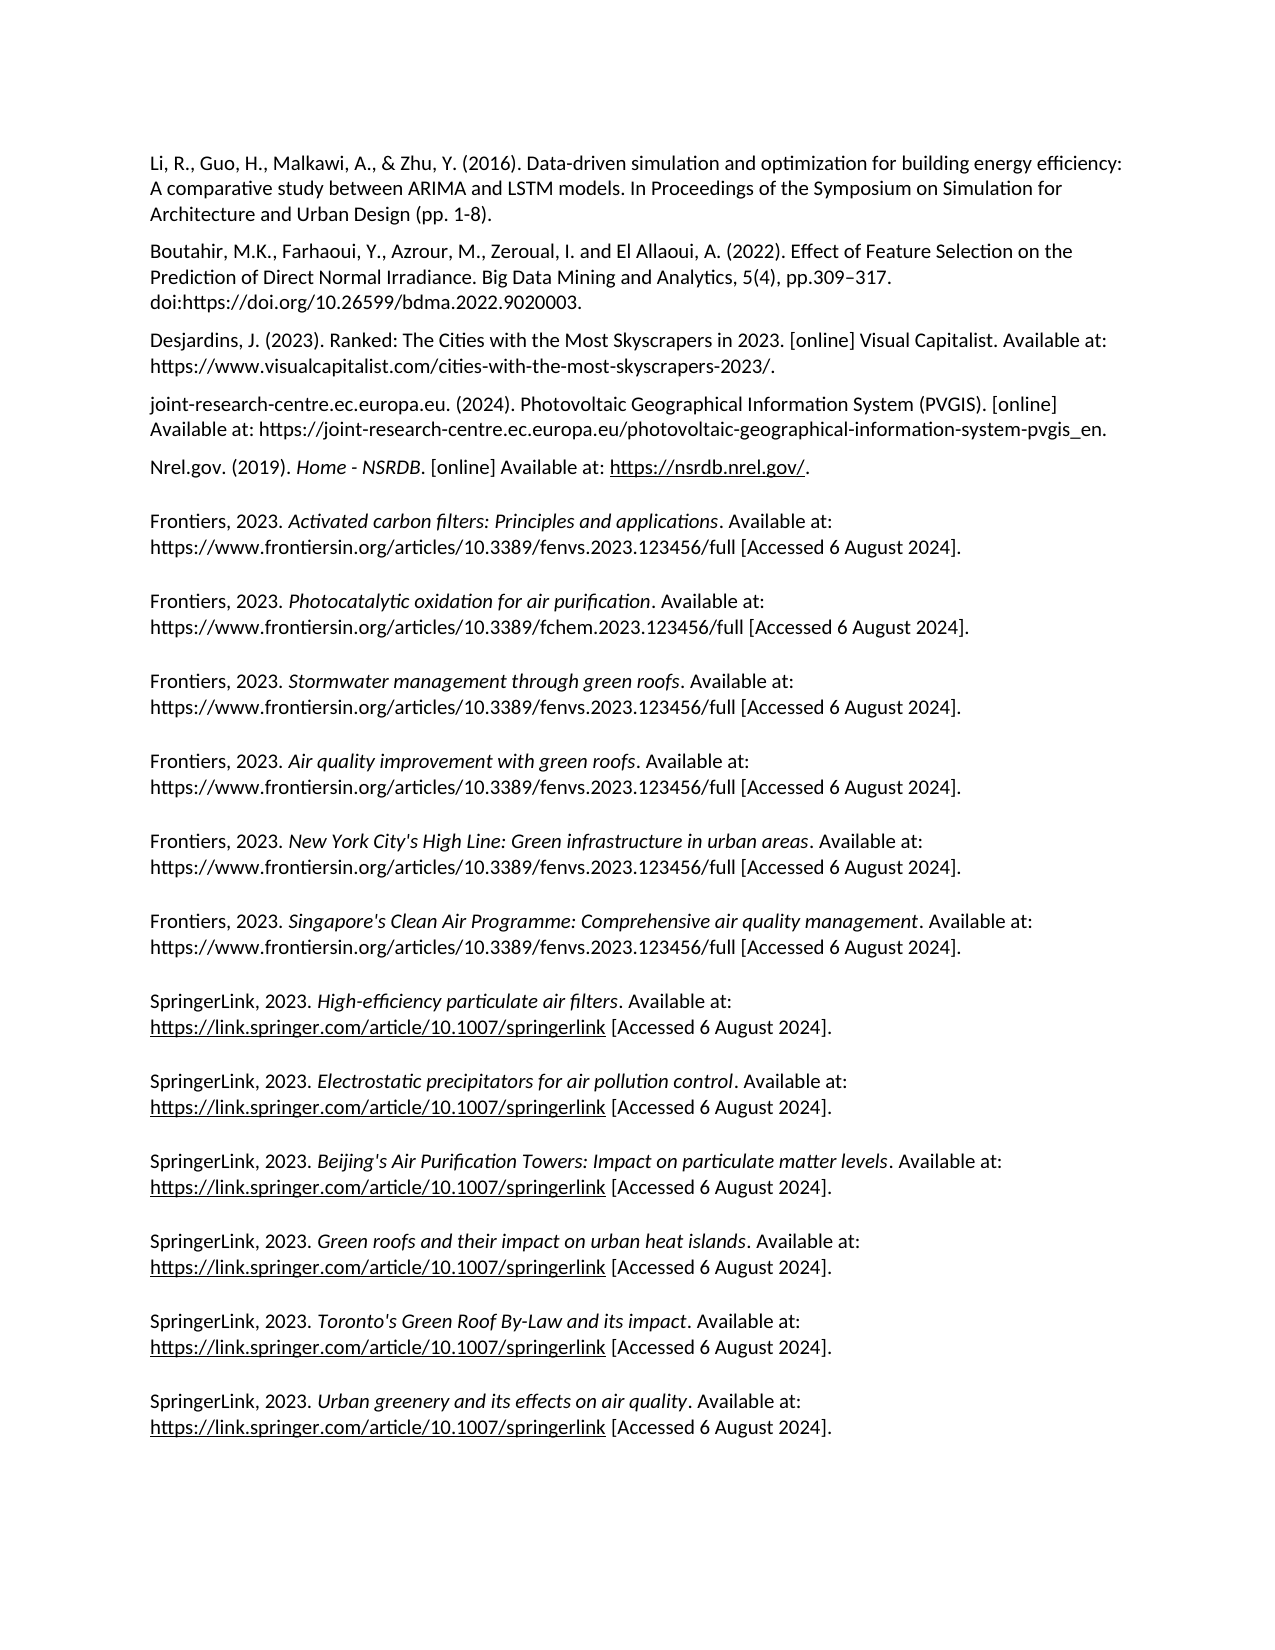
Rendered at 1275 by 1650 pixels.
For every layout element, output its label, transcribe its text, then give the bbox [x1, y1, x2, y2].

text Frontiers, 2023. Stormwater management through green roofs. Available at: https://www.frontiersin.org/articles/10.3389/fenvs.2023.123456/full [Accessed 6 August 2024]. [150, 669, 1125, 719]
text Desjardins, J. (2023). Ranked: The Cities with the Most Skyscrapers in 2023. [online] Visual Capitalist. Available at: https://www.visualcapitalist.com/cities-with-the-most-skyscrapers-2023/. [150, 327, 1125, 378]
text Li, R., Guo, H., Malkawi, A., & Zhu, Y. (2016). Data-driven simulation and optimization for building energy efficiency: A comparative study between ARIMA and LSTM models. In Proceedings of the Symposium on Simulation for Architecture and Urban Design (pp. 1-8). [150, 150, 1125, 226]
text SpringerLink, 2023. Toronto's Green Roof By-Law and its impact. Available at: https://link.springer.com/article/10.1007/springerlink [Accessed 6 August 2024]. [150, 1309, 1125, 1359]
text SpringerLink, 2023. High-efficiency particulate air filters. Available at: https://link.springer.com/article/10.1007/springerlink [Accessed 6 August 2024]. [150, 989, 1125, 1039]
text Frontiers, 2023. Photocatalytic oxidation for air purification. Available at: https://www.frontiersin.org/articles/10.3389/fchem.2023.123456/full [Accessed 6 August 2024]. [150, 589, 1125, 639]
text Frontiers, 2023. Activated carbon filters: Principles and applications. Available at: https://www.frontiersin.org/articles/10.3389/fenvs.2023.123456/full [Accessed 6 August 2024]. [150, 509, 1125, 559]
text Frontiers, 2023. New York City's High Line: Green infrastructure in urban areas. Available at: https://www.frontiersin.org/articles/10.3389/fenvs.2023.123456/full [Accessed 6 August 2024]. [150, 829, 1125, 879]
text SpringerLink, 2023. Urban greenery and its effects on air quality. Available at: https://link.springer.com/article/10.1007/springerlink [Accessed 6 August 2024]. [150, 1389, 1125, 1439]
text Nrel.gov. (2019). Home - NSRDB. [online] Available at: https://nsrdb.nrel.gov/. [150, 454, 1125, 479]
text joint-research-centre.ec.europa.eu. (2024). Photovoltaic Geographical Information System (PVGIS). [online] Available at: https://joint-research-centre.ec.europa.eu/photovoltaic-geographical-information-system-pvgis_en. [150, 391, 1125, 442]
text Frontiers, 2023. Air quality improvement with green roofs. Available at: https://www.frontiersin.org/articles/10.3389/fenvs.2023.123456/full [Accessed 6 August 2024]. [150, 749, 1125, 799]
text Frontiers, 2023. Singapore's Clean Air Programme: Comprehensive air quality management. Available at: https://www.frontiersin.org/articles/10.3389/fenvs.2023.123456/full [Accessed 6 August 2024]. [150, 909, 1125, 959]
text SpringerLink, 2023. Electrostatic precipitators for air pollution control. Available at: https://link.springer.com/article/10.1007/springerlink [Accessed 6 August 2024]. [150, 1069, 1125, 1119]
text SpringerLink, 2023. Green roofs and their impact on urban heat islands. Available at: https://link.springer.com/article/10.1007/springerlink [Accessed 6 August 2024]. [150, 1229, 1125, 1279]
text Boutahir, M.K., Farhaoui, Y., Azrour, M., Zeroual, I. and El Allaoui, A. (2022). Effect of Feature Selection on the Prediction of Direct Normal Irradiance. Big Data Mining and Analytics, 5(4), pp.309–317. doi:https://doi.org/10.26599/bdma.2022.9020003. [150, 239, 1125, 315]
text SpringerLink, 2023. Beijing's Air Purification Towers: Impact on particulate matter levels. Available at: https://link.springer.com/article/10.1007/springerlink [Accessed 6 August 2024]. [150, 1149, 1125, 1199]
